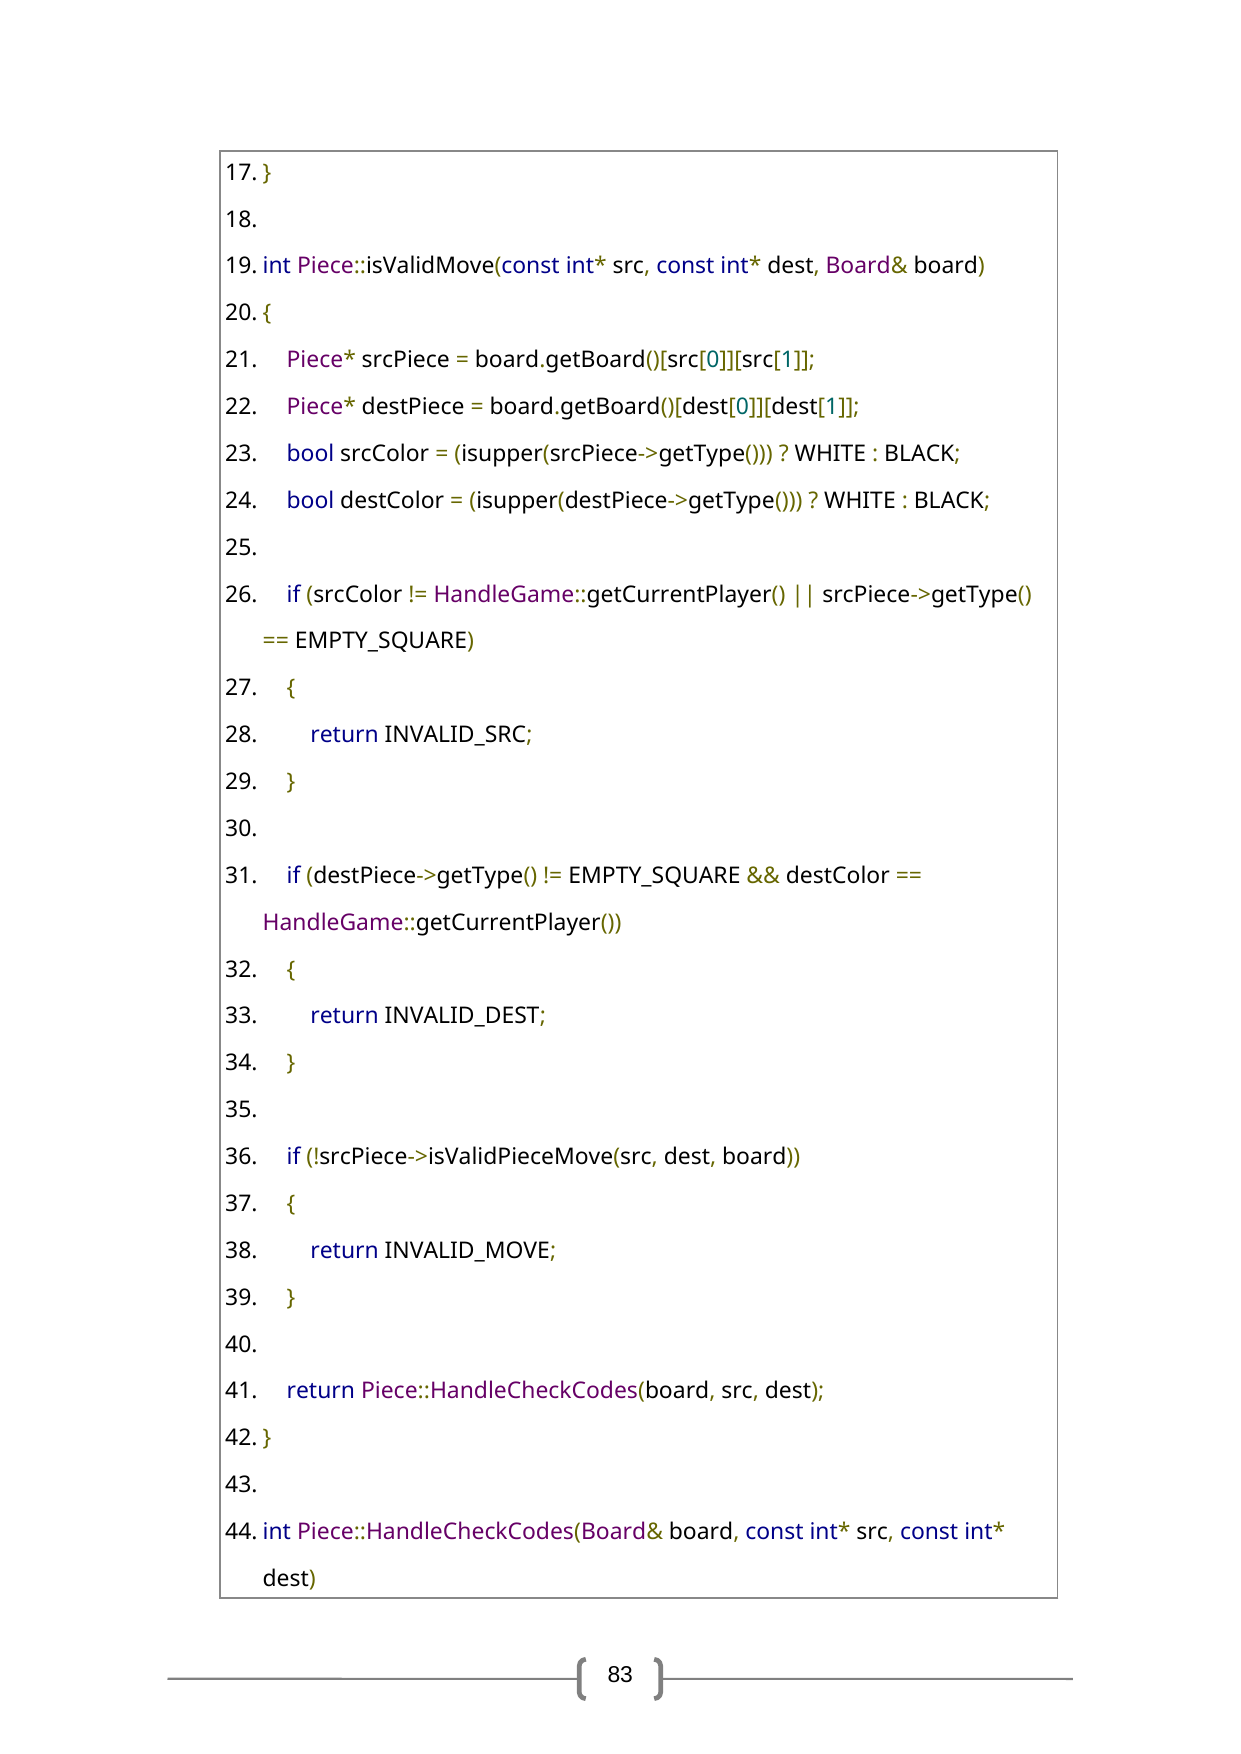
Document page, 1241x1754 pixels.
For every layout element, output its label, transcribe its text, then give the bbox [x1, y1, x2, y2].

list if (!srcPiece->isValidPieceMove(src, dest, board)) [221, 1134, 1057, 1171]
list bool destColor = (isupper(destPiece->getType())) ? WHITE : BLACK; [221, 478, 1057, 515]
list { [221, 947, 1057, 984]
list int Piece::isValidMove(const int* src, const int* dest, Board& board) [221, 244, 1057, 281]
list Piece* srcPiece = board.getBoard()[src[0]][src[1]]; [221, 337, 1057, 374]
list return INVALID_SRC; [221, 712, 1057, 749]
list { [221, 666, 1057, 703]
list if (destPiece->getType() != EMPTY_SQUARE && destColor == HandleGame::getCurrentPlayer()) [221, 853, 1057, 937]
list } [221, 1041, 1057, 1078]
list { [221, 1181, 1057, 1218]
list } [221, 759, 1057, 796]
list Piece* destPiece = board.getBoard()[dest[0]][dest[1]]; [221, 384, 1057, 421]
list } [221, 1275, 1057, 1312]
list return INVALID_DEST; [221, 994, 1057, 1031]
list } [221, 152, 1057, 187]
list int Piece::HandleCheckCodes(Board& board, const int* src, const int* dest) [221, 1509, 1057, 1597]
list if (srcColor != HandleGame::getCurrentPlayer() || srcPiece->getType() == EMPTY_SQUARE) [221, 572, 1057, 656]
list return INVALID_MOVE; [221, 1228, 1057, 1265]
list } [221, 1416, 1057, 1453]
list bool srcColor = (isupper(srcPiece->getType())) ? WHITE : BLACK; [221, 431, 1057, 468]
list return Piece::HandleCheckCodes(board, src, dest); [221, 1369, 1057, 1406]
list { [221, 291, 1057, 328]
